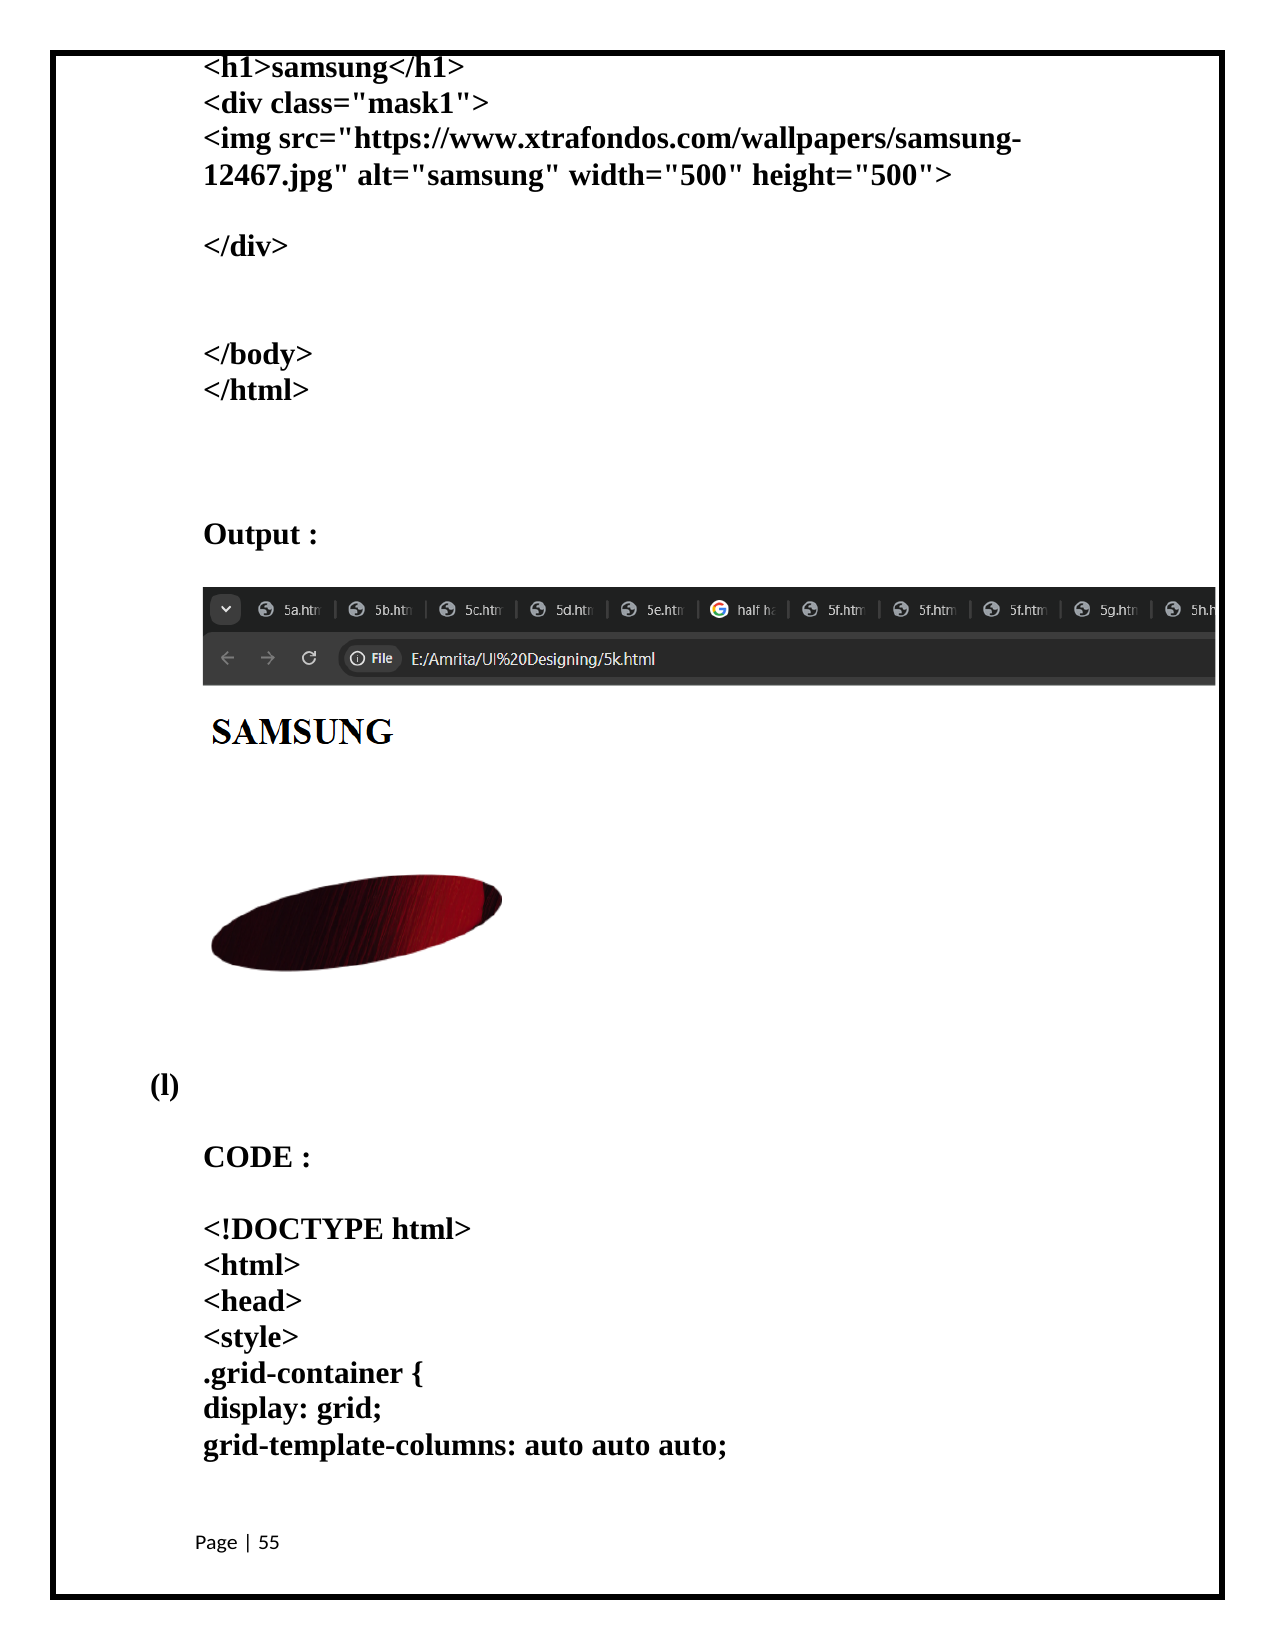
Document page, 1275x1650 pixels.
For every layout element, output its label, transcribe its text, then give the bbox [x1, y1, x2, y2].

picture [202, 587, 1216, 995]
subtitle <h1>samsung</h1> [203, 56, 1162, 84]
subtitle <style> [203, 1318, 1162, 1354]
subtitle <!DOCTYPE html> [203, 1210, 1162, 1246]
subtitle <div class="mask1"> [203, 84, 1162, 120]
subtitle Output : [203, 515, 1162, 551]
subtitle <img src="https://www.xtrafondos.com/wallpapers/samsung-12467.jpg" alt="samsung" width="500" height="500"> [203, 120, 1162, 192]
subtitle </body> [203, 335, 1162, 371]
subtitle .grid-container { [203, 1354, 1162, 1390]
subtitle </html> [203, 371, 1162, 407]
subtitle </div> [203, 228, 1162, 263]
subtitle <html> [203, 1246, 1162, 1282]
subtitle (l) [150, 1066, 1162, 1102]
subtitle grid-template-columns: auto auto auto; [203, 1426, 1162, 1462]
subtitle <head> [203, 1282, 1162, 1318]
subtitle display: grid; [203, 1390, 1162, 1426]
subtitle CODE : [203, 1138, 1162, 1174]
